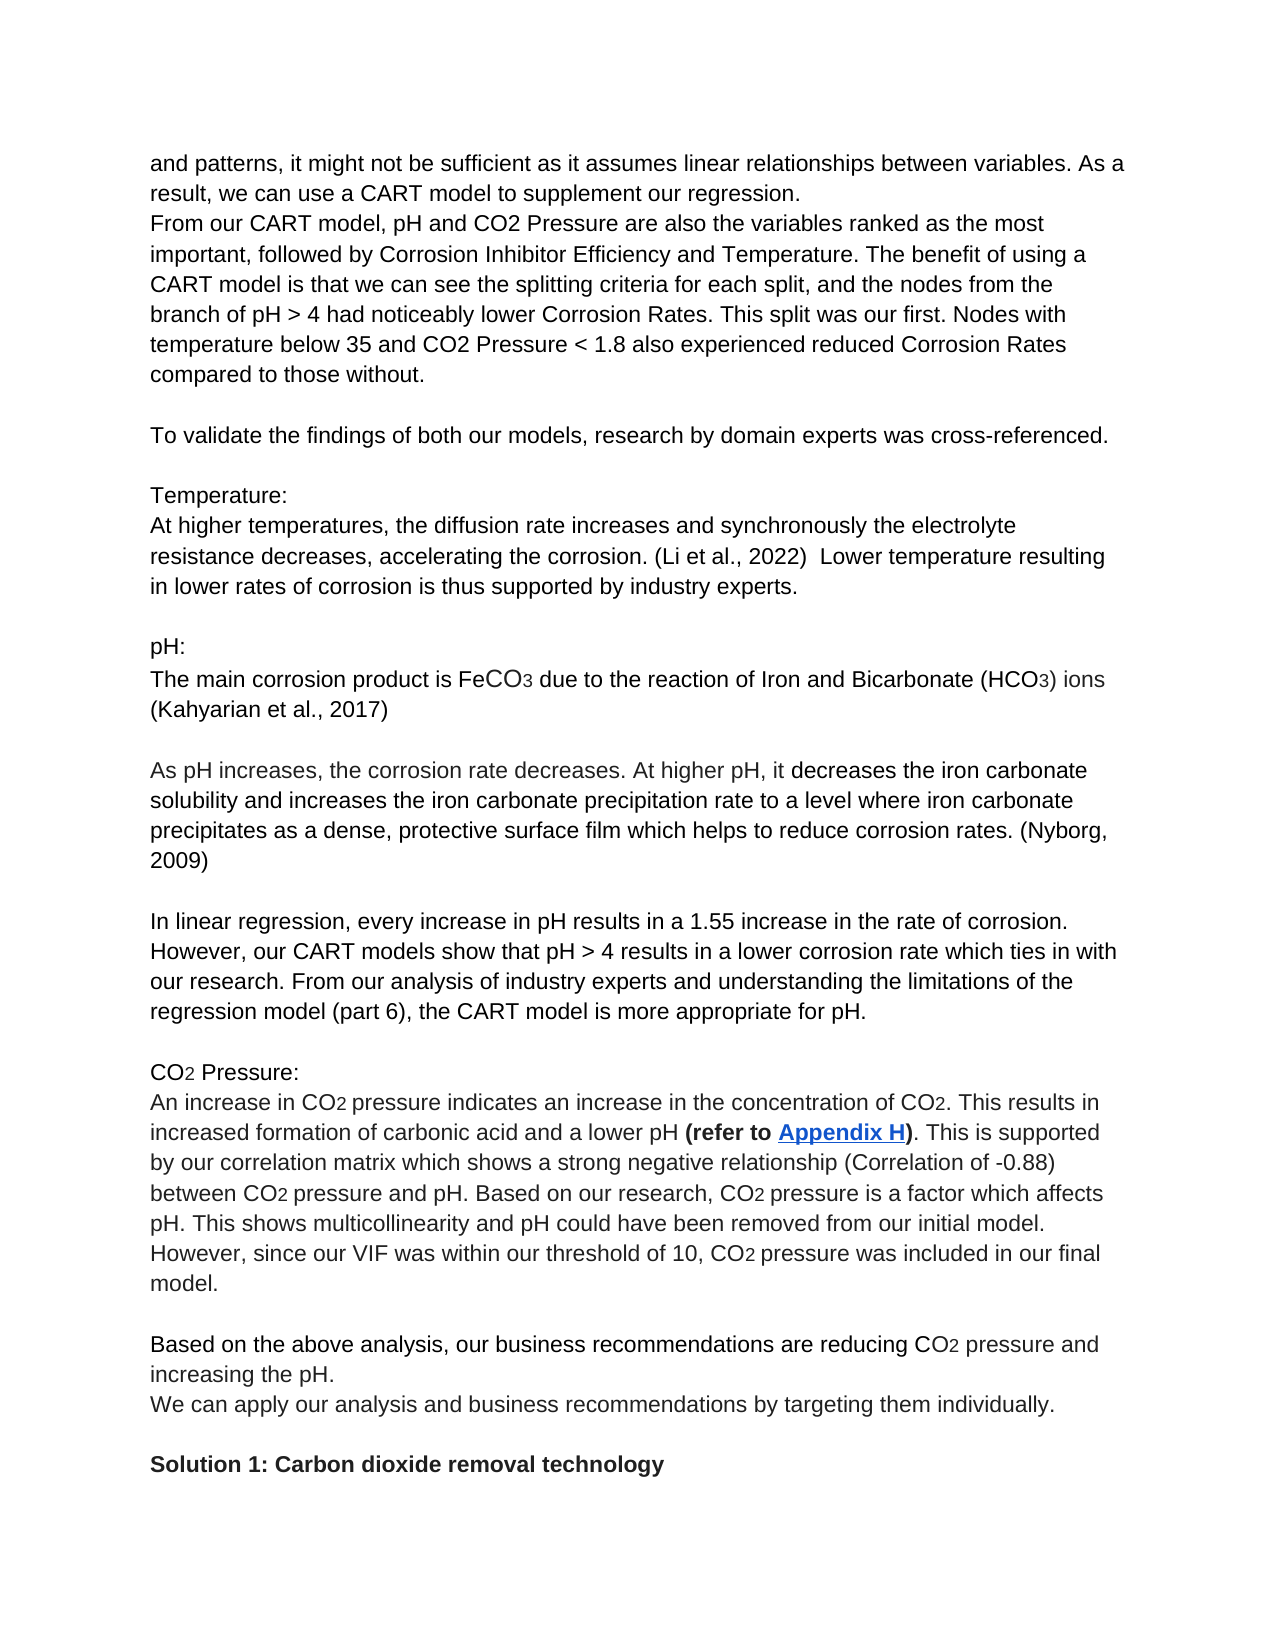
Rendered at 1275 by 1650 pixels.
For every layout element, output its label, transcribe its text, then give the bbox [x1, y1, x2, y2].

text Solution 1: Carbon dioxide removal technology [150, 1451, 1125, 1478]
text An increase in CO2 pressure indicates an increase in the concentration of CO2. This results in increased formation of carbonic acid and a lower pH (refer to Appendix H). This is supported by our correlation matrix which shows a strong negative relationship (Correlation of -0.88) between CO2 pressure and pH. Based on our research, CO2 pressure is a factor which affects pH. This shows multicollinearity and pH could have been removed from our initial model. However, since our VIF was within our threshold of 10, CO2 pressure was included in our final model. [150, 1089, 1125, 1296]
text From our CART model, pH and CO2 Pressure are also the variables ranked as the most important, followed by Corrosion Inhibitor Efficiency and Temperature. The benefit of using a CART model is that we can see the splitting criteria for each split, and the nodes from the branch of pH > 4 had noticeably lower Corrosion Rates. This split was our first. Nodes with temperature below 35 and CO2 Pressure < 1.8 also experienced reduced Corrosion Rates compared to those without. [150, 210, 1125, 388]
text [150, 150, 1125, 207]
text pH: [150, 633, 1125, 660]
text At higher temperatures, the diffusion rate increases and synchronously the electrolyte resistance decreases, accelerating the corrosion. (Li et al., 2022) Lower temperature resulting in lower rates of corrosion is thus supported by industry experts. [150, 512, 1125, 599]
text The main corrosion product is FeCO3 due to the reaction of Iron and Bicarbonate (HCO3) ions (Kahyarian et al., 2017) [150, 663, 1125, 722]
text To validate the findings of both our models, research by domain experts was cross-referenced. Temperature: [150, 422, 1125, 509]
text Based on the above analysis, our business recommendations are reducing CO2 pressure and increasing the pH. [150, 1331, 1125, 1387]
text We can apply our analysis and business recommendations by targeting them individually. [150, 1391, 1125, 1417]
text As pH increases, the corrosion rate decreases. At higher pH, it decreases the iron carbonate solubility and increases the iron carbonate precipitation rate to a level where iron carbonate precipitates as a dense, protective surface film which helps to reduce corrosion rates. (Nyborg, 2009) [150, 757, 1125, 873]
text In linear regression, every increase in pH results in a 1.55 increase in the rate of corrosion. However, our CART models show that pH > 4 results in a lower corrosion rate which ties in with our research. From our analysis of industry experts and understanding the limitations of the regression model (part 6), the CART model is more appropriate for pH. [150, 908, 1125, 1024]
text CO2 Pressure: [150, 1059, 1125, 1085]
